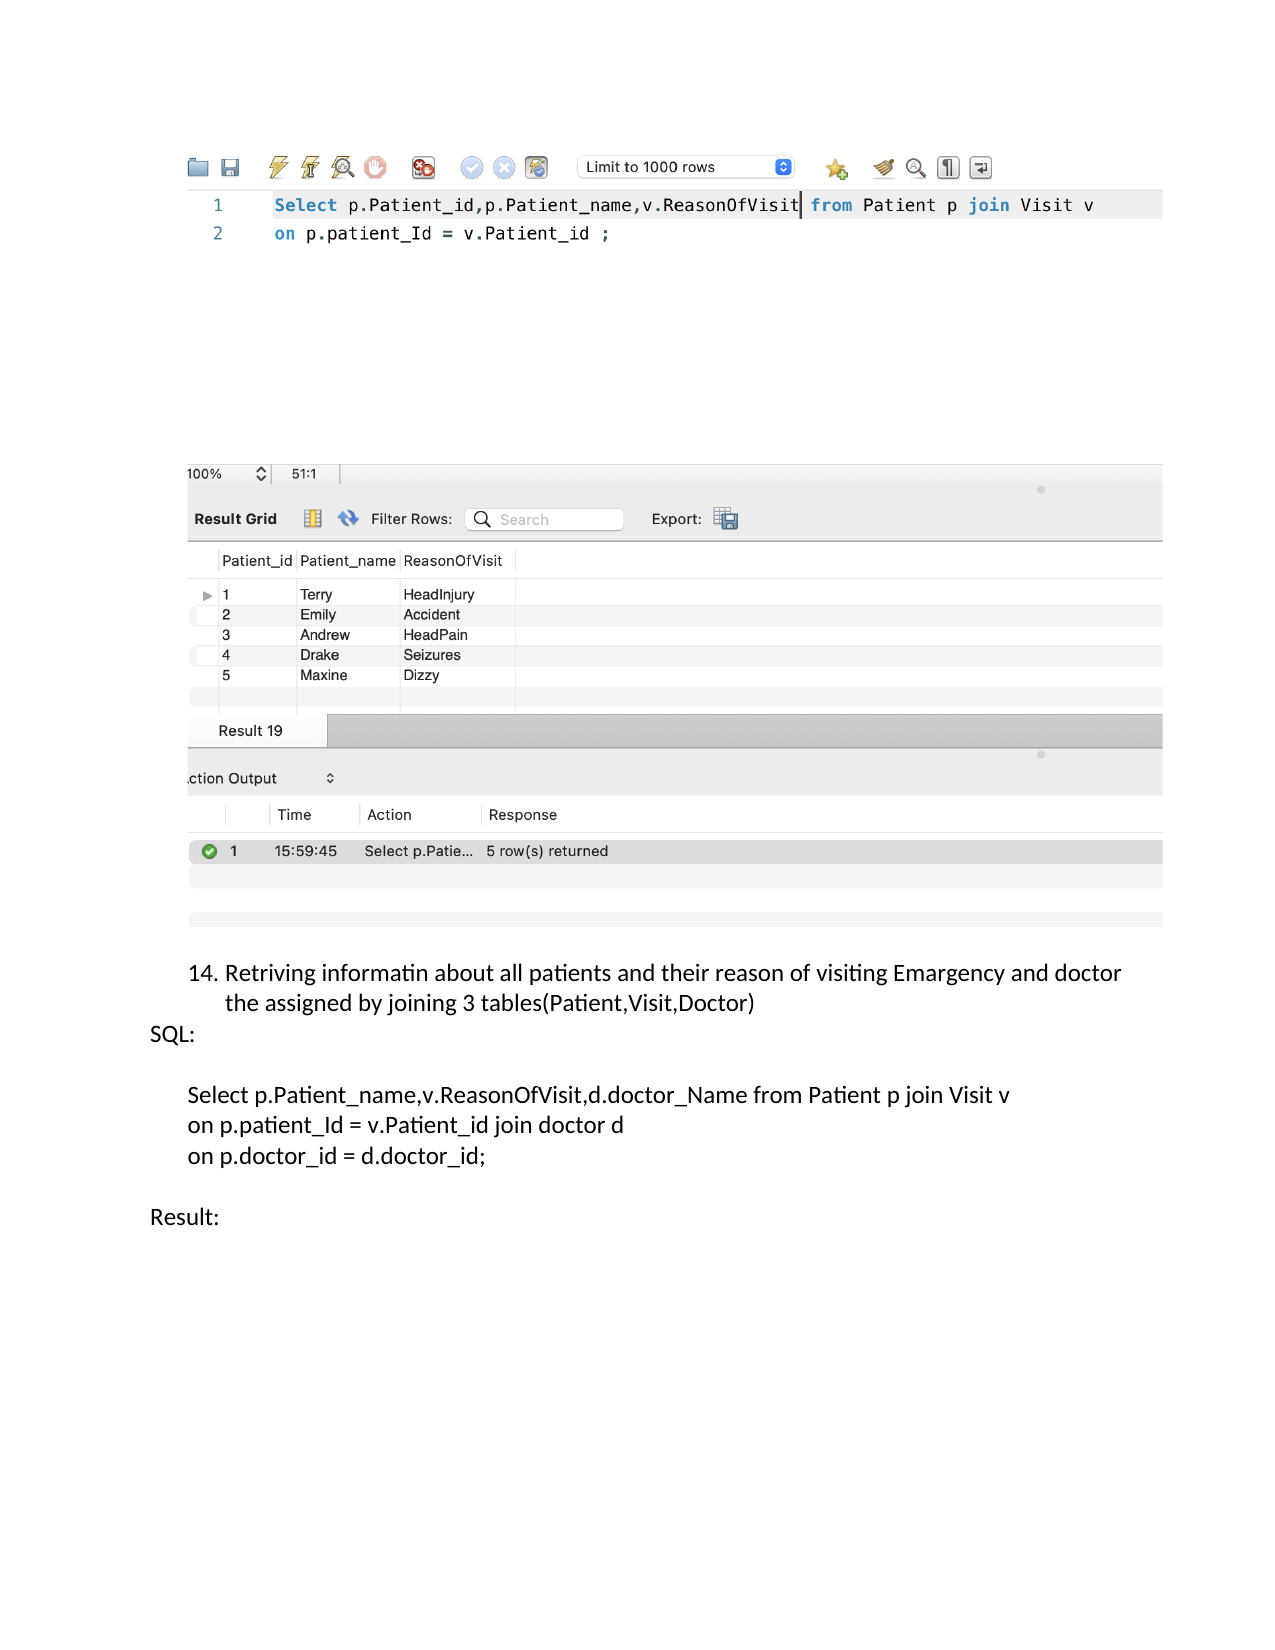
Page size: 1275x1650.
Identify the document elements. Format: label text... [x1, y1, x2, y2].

text Select p.Patient_name,v.ReasonOfVisit,d.doctor_Name from Patient p join Visit v [187, 1079, 1125, 1110]
text SQL: [150, 1018, 1125, 1049]
text Result: [150, 1201, 1125, 1232]
text on p.patient_Id = v.Patient_id join doctor d [187, 1110, 1125, 1140]
text on p.doctor_id = d.doctor_id; [187, 1140, 1125, 1171]
picture [187, 150, 1163, 927]
list Retriving informatin about all patients and their reason of visiting Emargency and doctor the assigned by joining 3 tables(Patient,Visit,Doctor) [187, 957, 1125, 1018]
